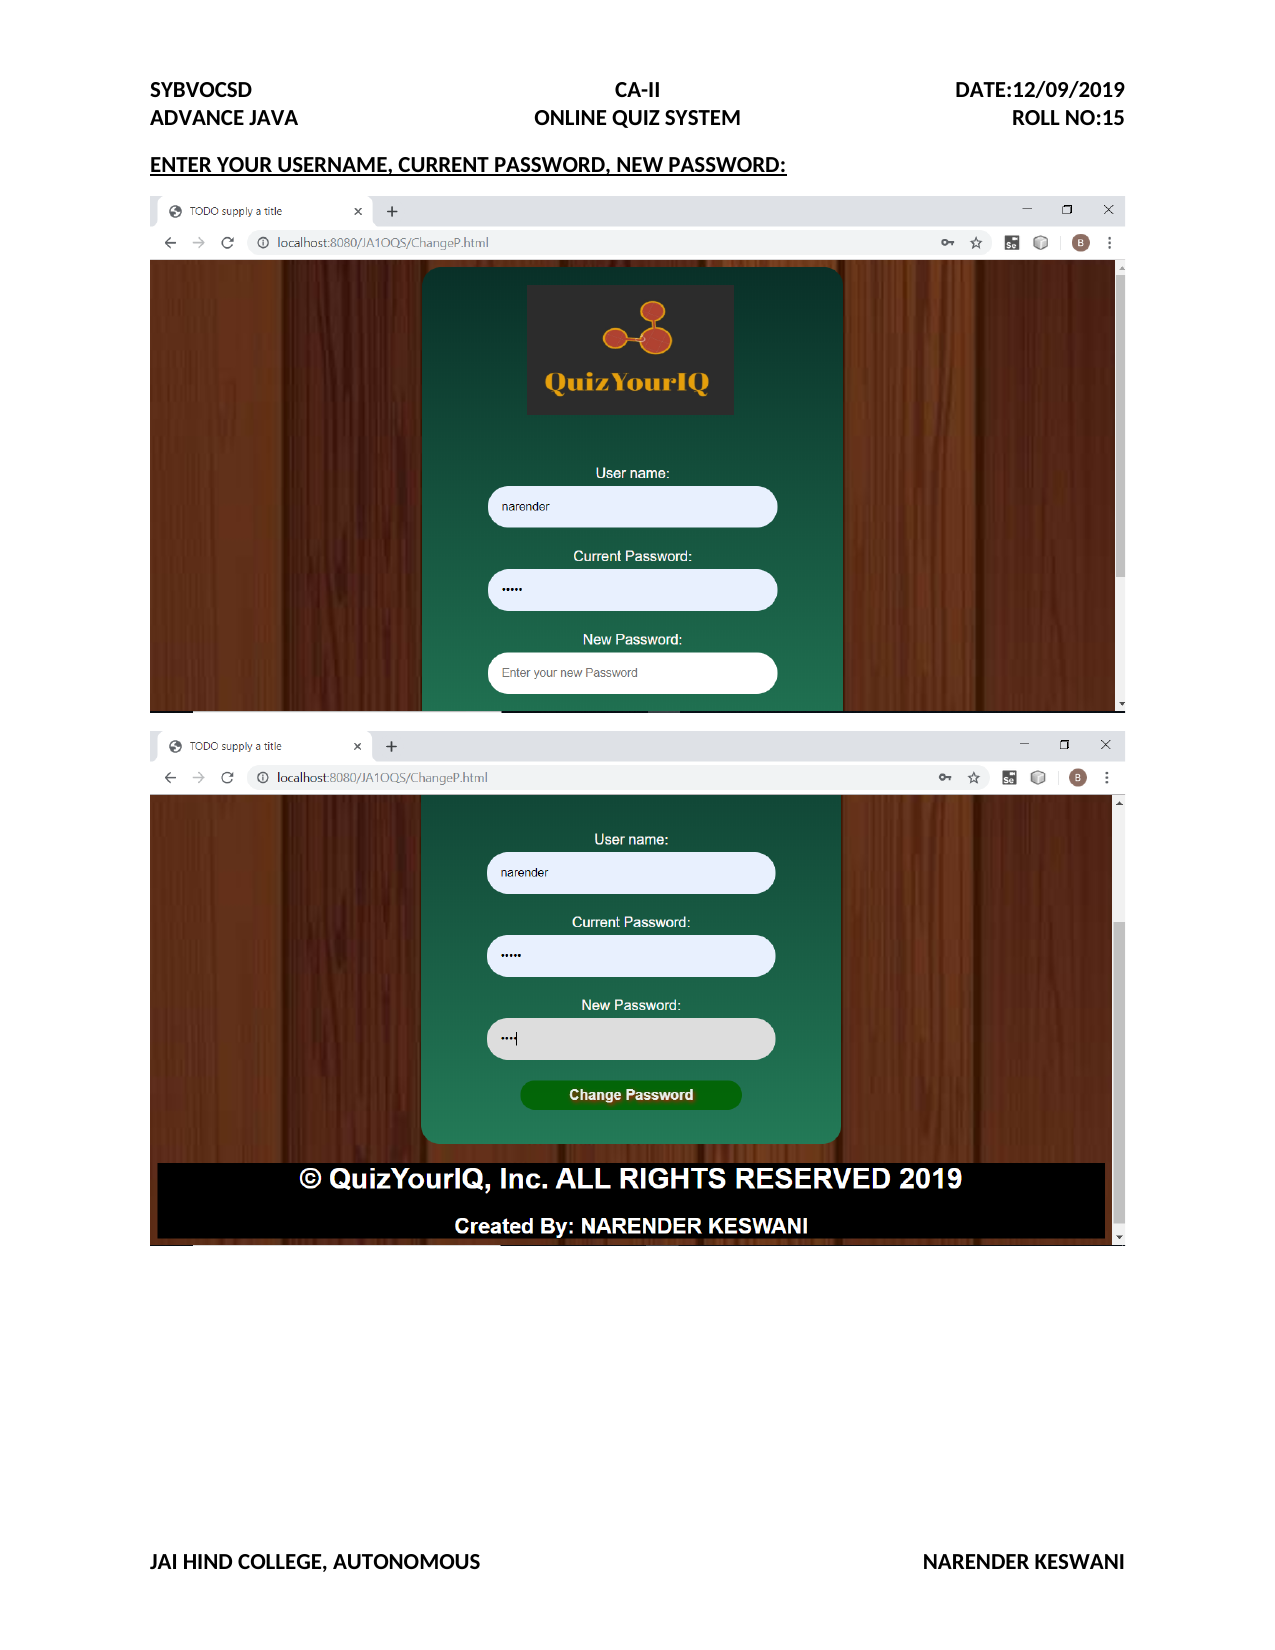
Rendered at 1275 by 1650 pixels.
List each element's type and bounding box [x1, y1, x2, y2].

picture [150, 731, 1125, 1246]
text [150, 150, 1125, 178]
picture [150, 196, 1125, 713]
